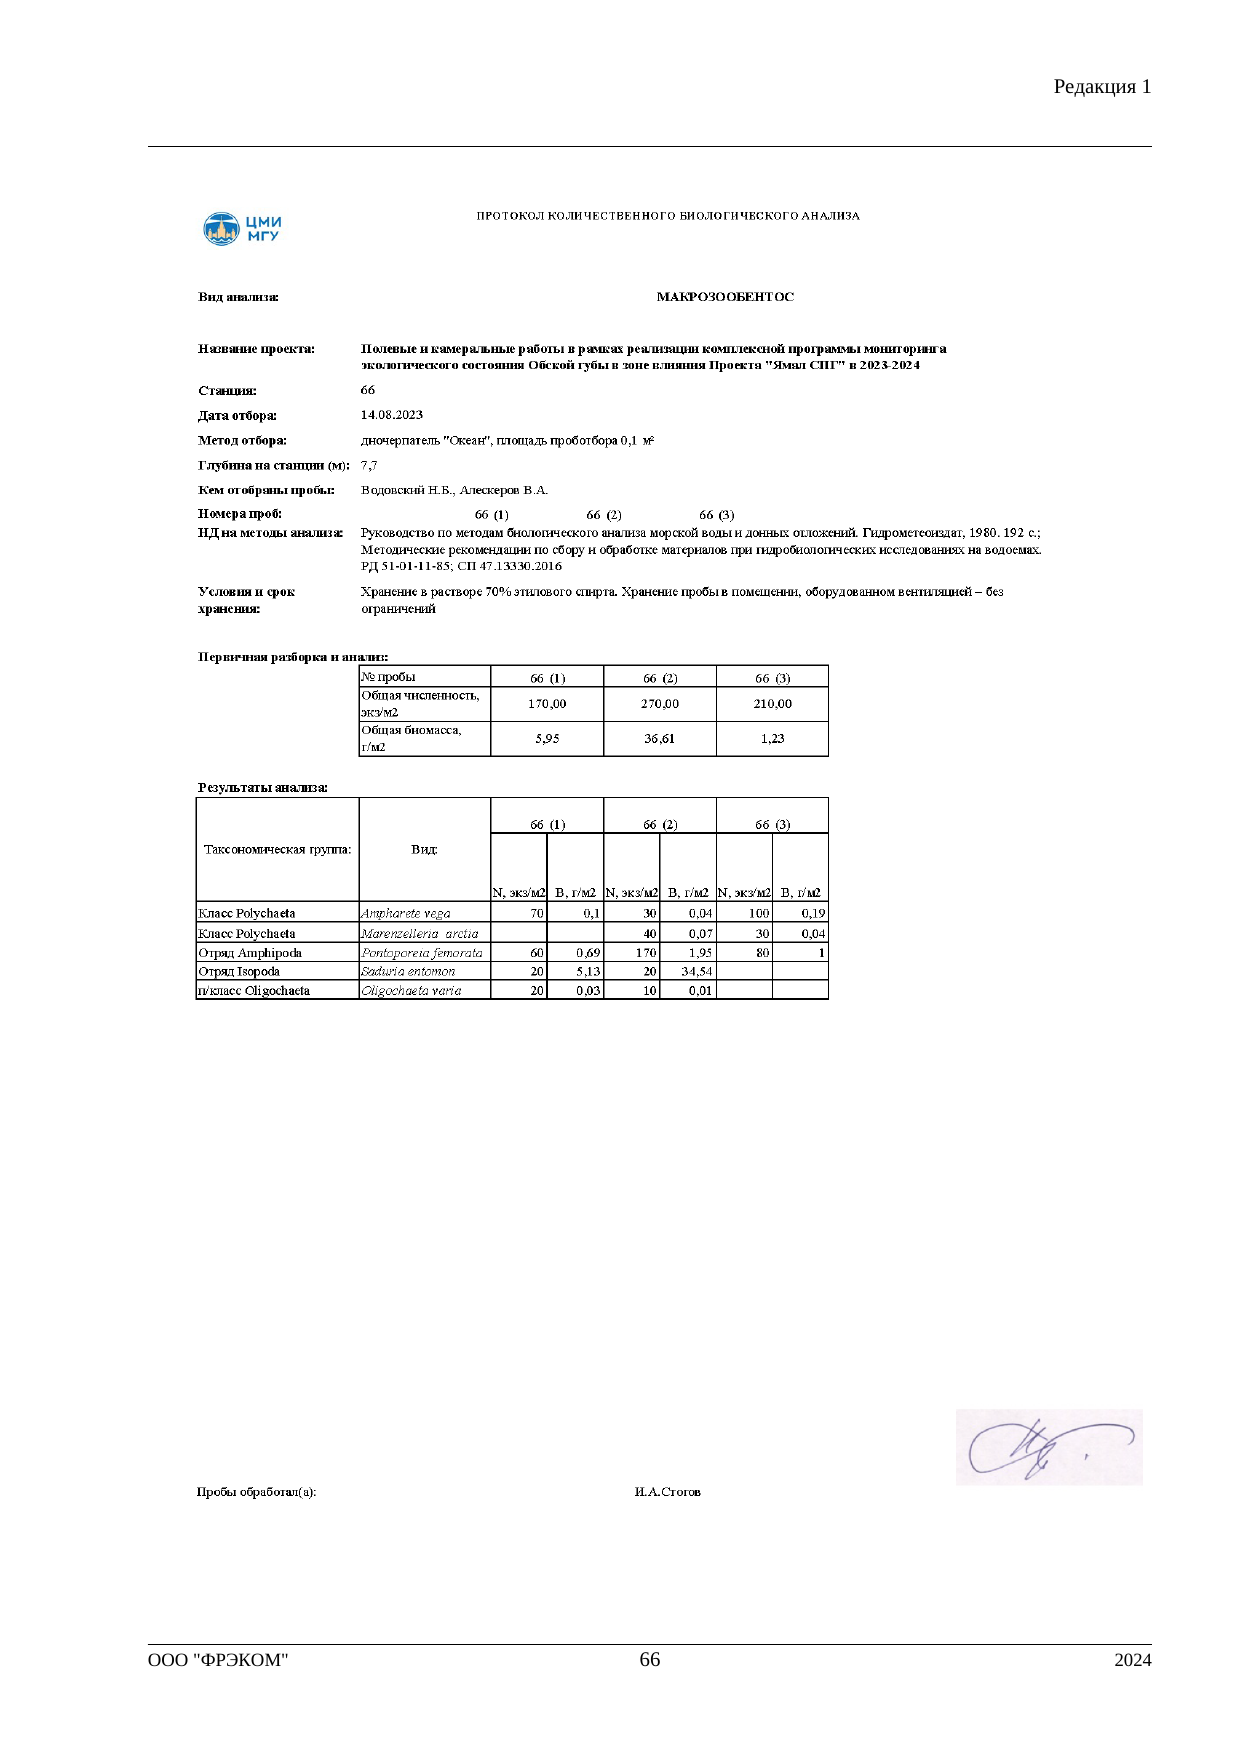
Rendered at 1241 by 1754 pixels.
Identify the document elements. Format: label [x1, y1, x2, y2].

picture [147, 168, 1152, 1588]
